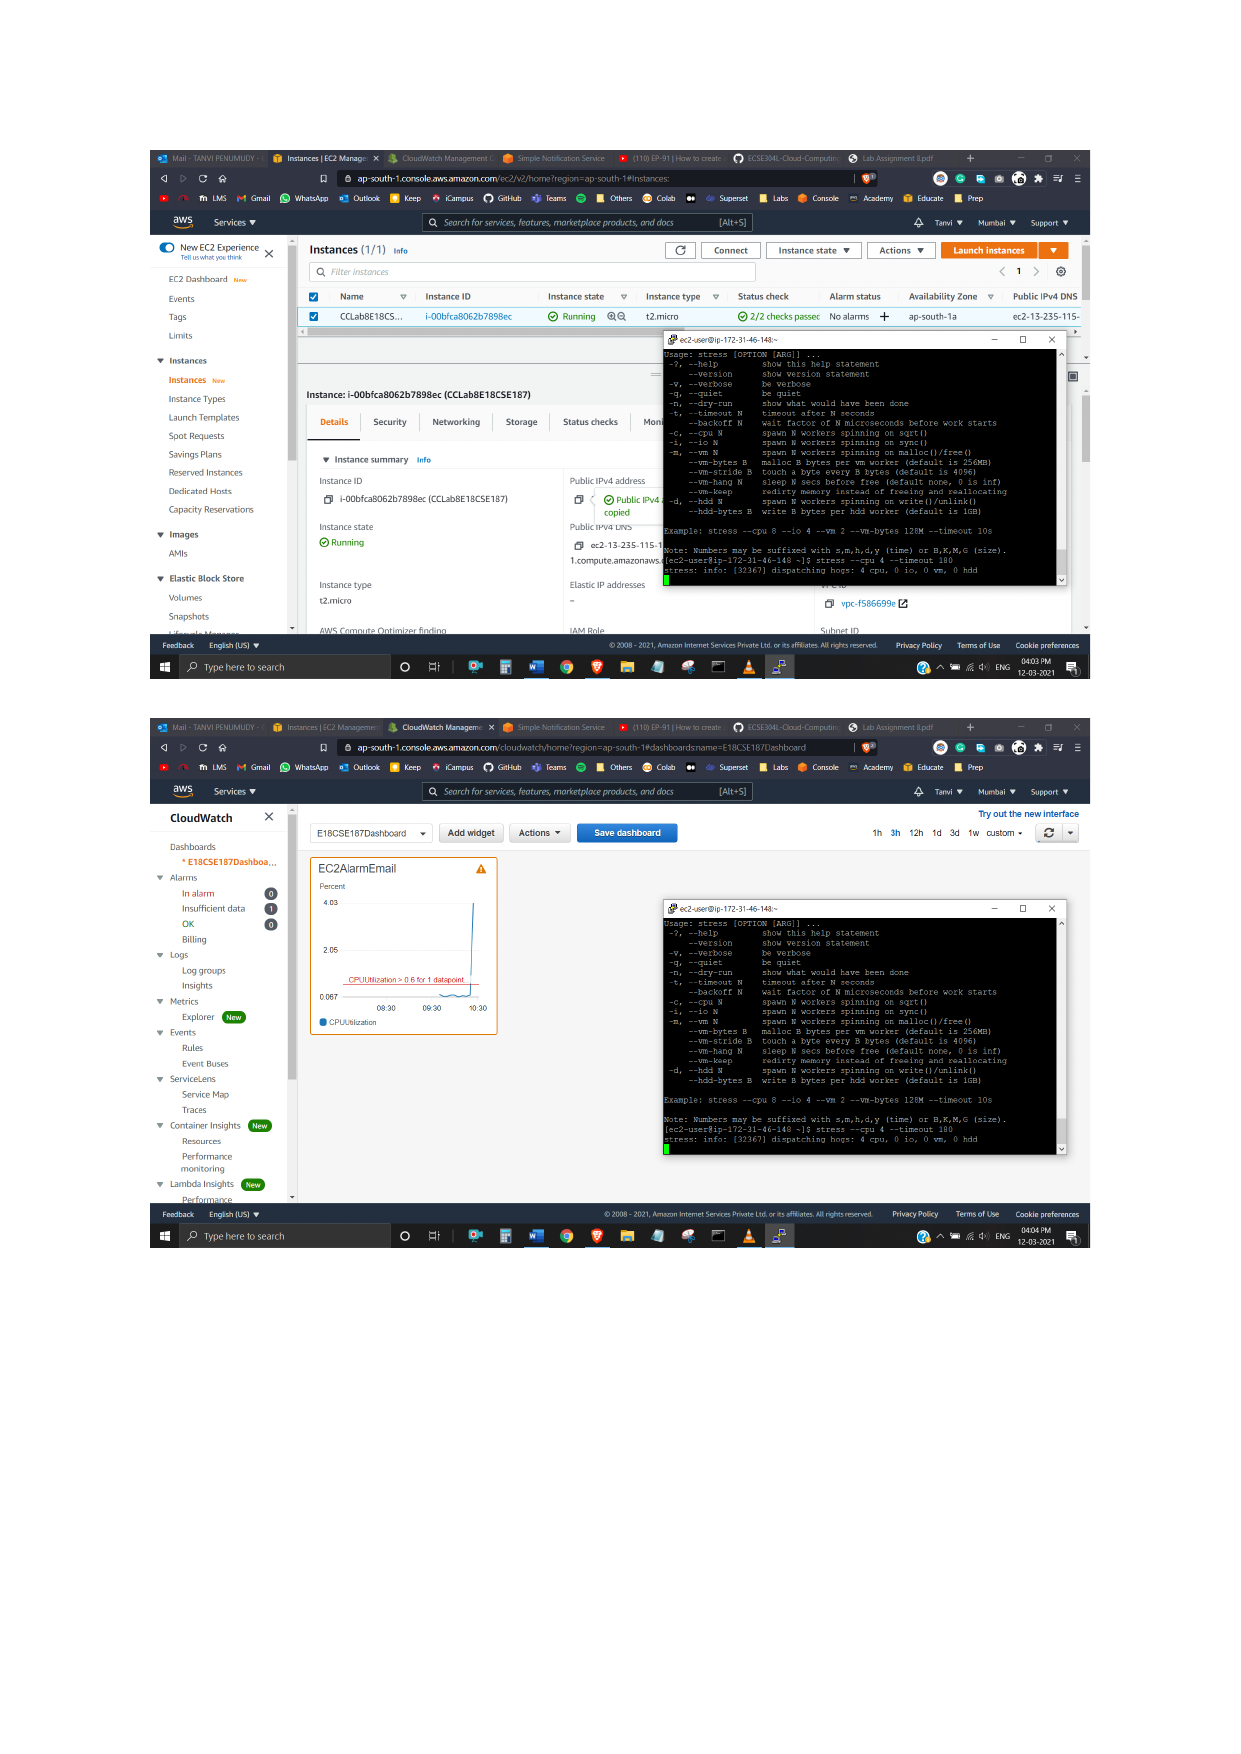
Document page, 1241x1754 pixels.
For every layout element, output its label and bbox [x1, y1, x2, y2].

picture [150, 150, 1091, 679]
picture [150, 718, 1091, 1248]
